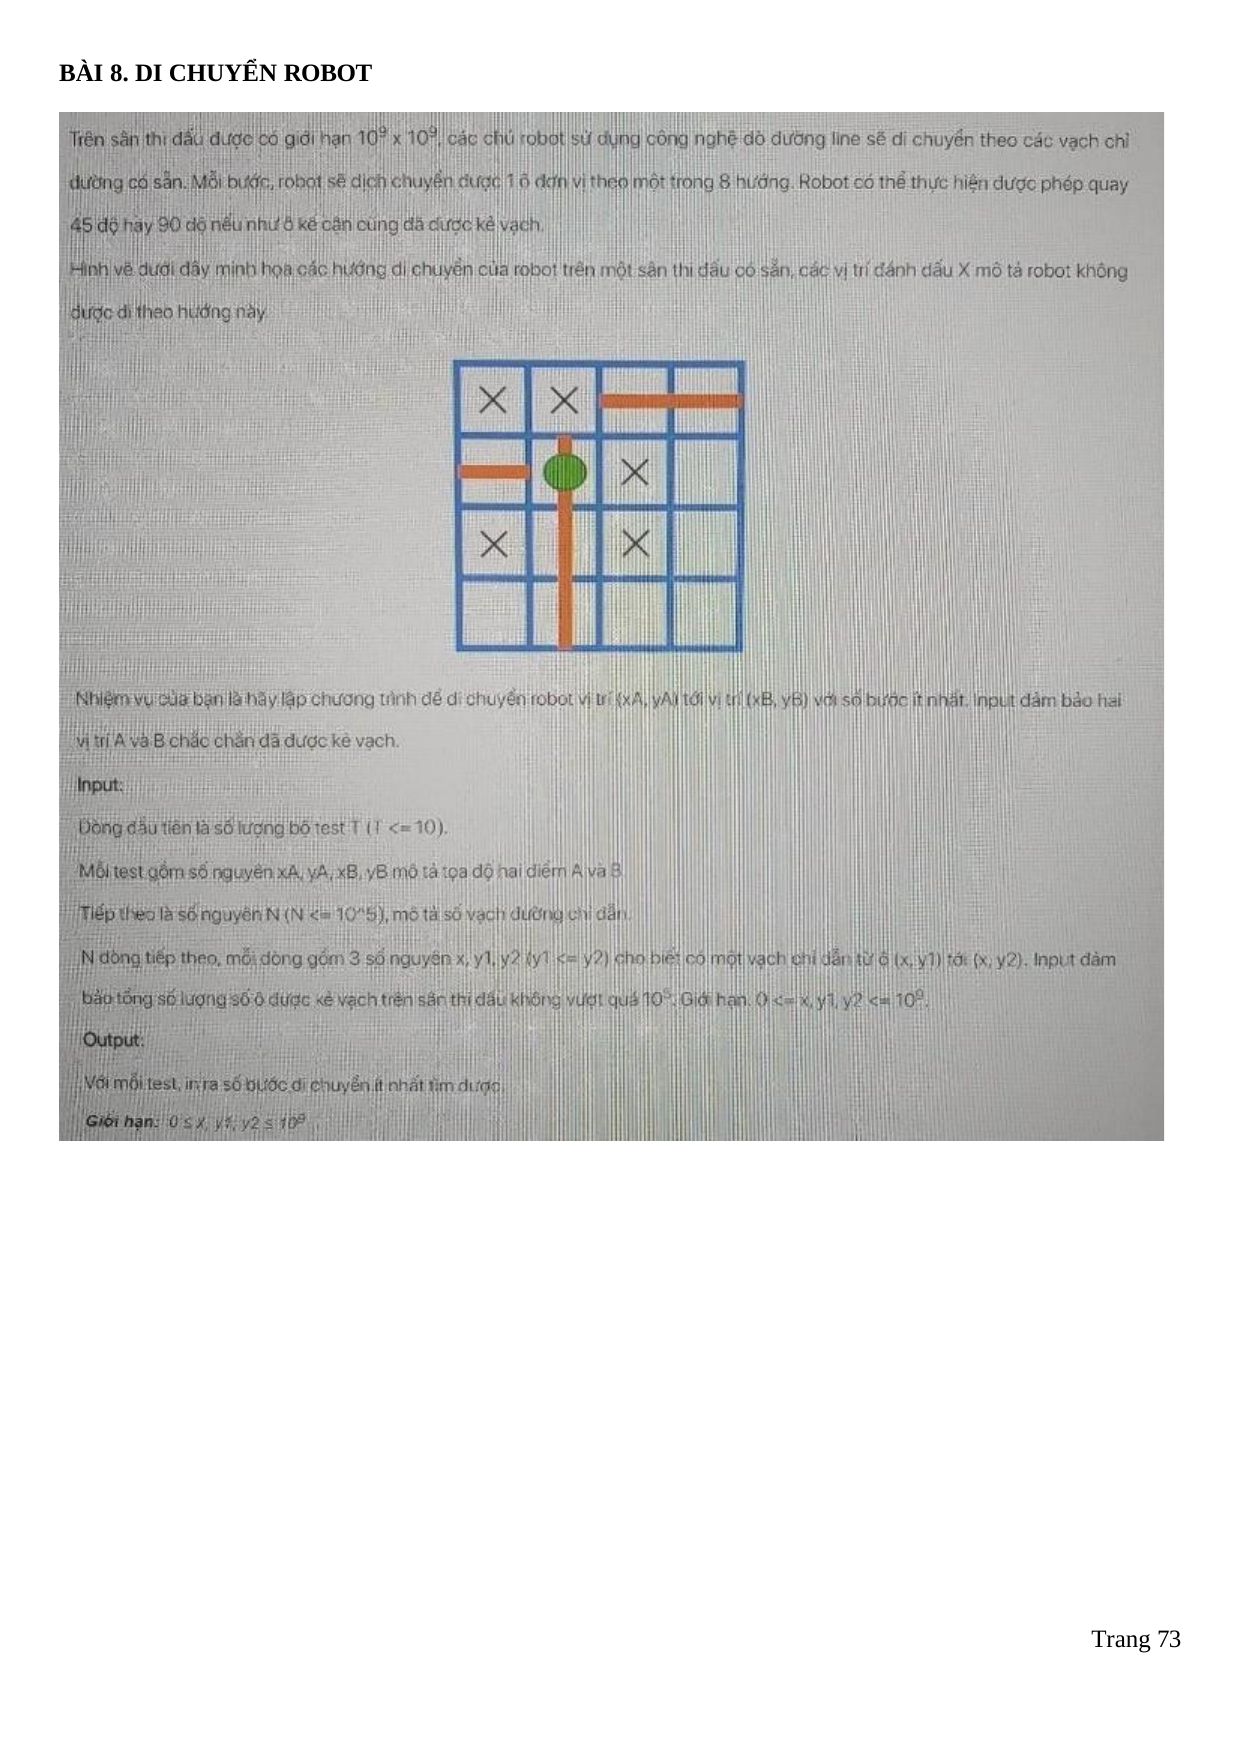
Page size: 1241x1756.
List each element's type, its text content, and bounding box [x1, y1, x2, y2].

text BÀI 8. DI CHUYỂN ROBOT [59, 58, 1226, 87]
picture [59, 112, 1165, 1141]
